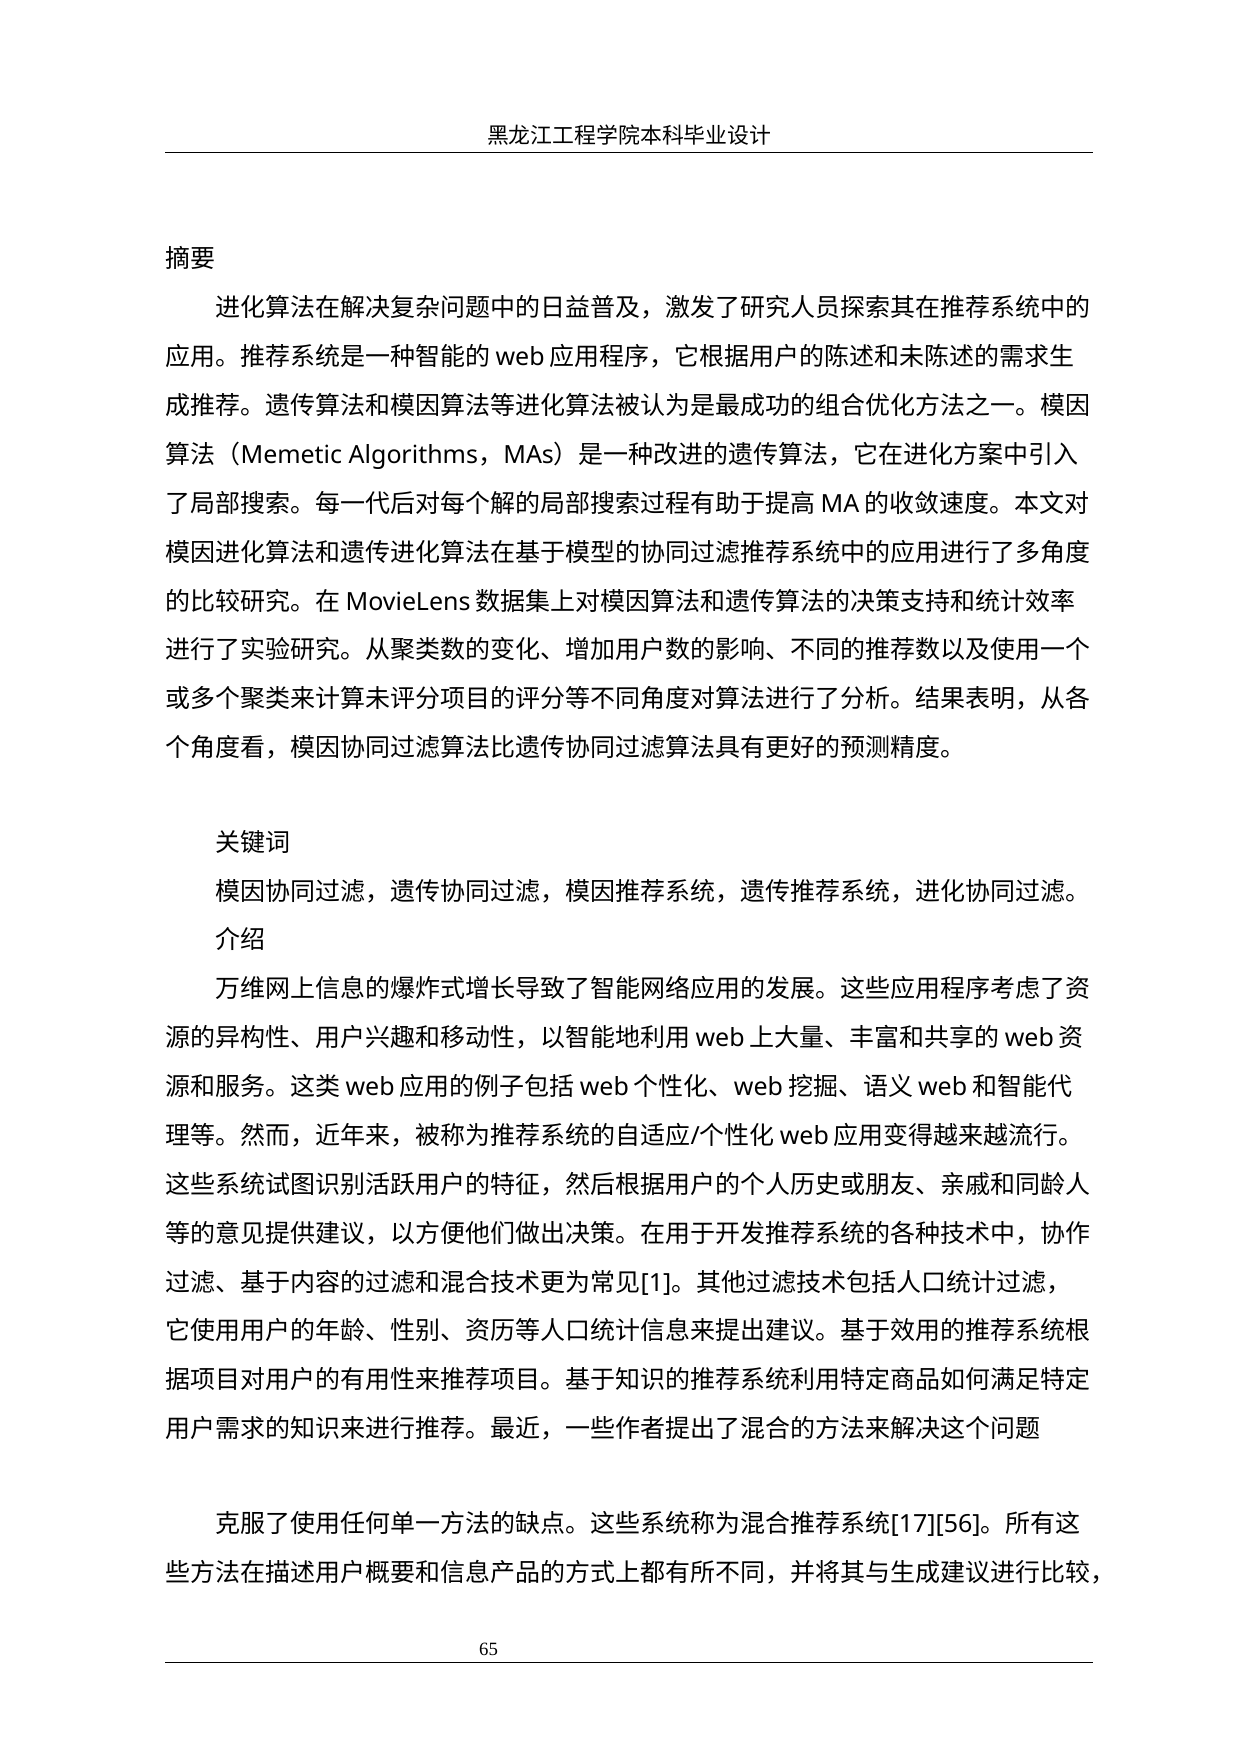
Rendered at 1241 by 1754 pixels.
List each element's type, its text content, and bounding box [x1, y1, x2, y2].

text 介绍 [165, 920, 1093, 956]
text 摘要 [165, 239, 1093, 275]
text 关键词 [165, 822, 1093, 858]
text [165, 1503, 1093, 1588]
text 模因协同过滤，遗传协同过滤，模因推荐系统，遗传推荐系统，进化协同过滤。 [165, 871, 1093, 907]
text 进化算法在解决复杂问题中的日益普及，激发了研究人员探索其在推荐系统中的应用。推荐系统是一种智能的web应用程序，它根据用户的陈述和未陈述的需求生成推荐。遗传算法和模因算法等进化算法被认为是最成功的组合优化方法之一。模因算法（Memetic Algorithms，MAs）是一种改进的遗传算法，它在进化方案中引入了局部搜索。每一代后对每个解的局部搜索过程有助于提高MA的收敛速度。本文对模因进化算法和遗传进化算法在基于模型的协同过滤推荐系统中的应用进行了多角度的比较研究。在MovieLens数据集上对模因算法和遗传算法的决策支持和统计效率进行了实验研究。从聚类数的变化、增加用户数的影响、不同的推荐数以及使用一个或多个聚类来计算未评分项目的评分等不同角度对算法进行了分析。结果表明，从各个角度看，模因协同过滤算法比遗传协同过滤算法具有更好的预测精度。 [165, 288, 1093, 764]
text 万维网上信息的爆炸式增长导致了智能网络应用的发展。这些应用程序考虑了资源的异构性、用户兴趣和移动性，以智能地利用web上大量、丰富和共享的web资源和服务。这类web应用的例子包括web个性化、web挖掘、语义web和智能代理等。然而，近年来，被称为推荐系统的自适应/个性化web应用变得越来越流行。这些系统试图识别活跃用户的特征，然后根据用户的个人历史或朋友、亲戚和同龄人等的意见提供建议，以方便他们做出决策。在用于开发推荐系统的各种技术中，协作过滤、基于内容的过滤和混合技术更为常见[1]。其他过滤技术包括人口统计过滤，它使用用户的年龄、性别、资历等人口统计信息来提出建议。基于效用的推荐系统根据项目对用户的有用性来推荐项目。基于知识的推荐系统利用特定商品如何满足特定用户需求的知识来进行推荐。最近，一些作者提出了混合的方法来解决这个问题 [165, 969, 1093, 1445]
